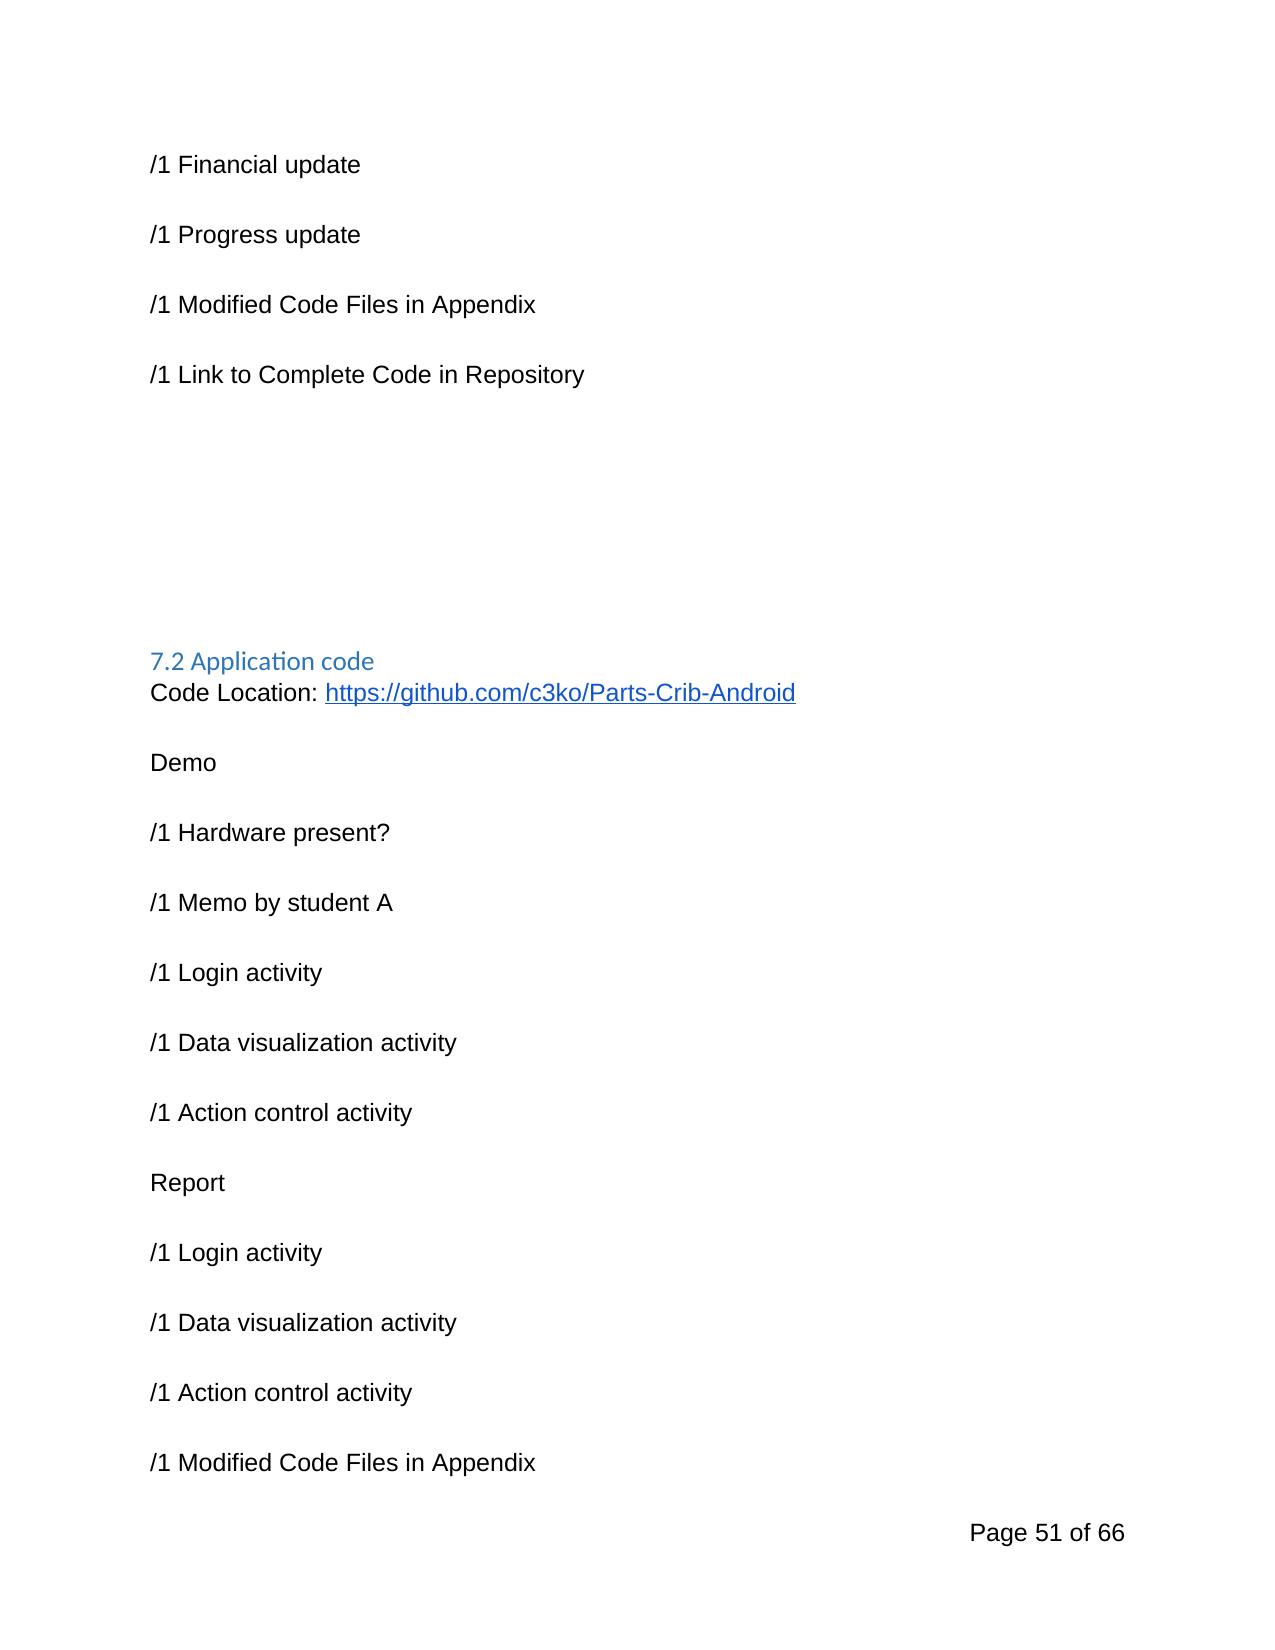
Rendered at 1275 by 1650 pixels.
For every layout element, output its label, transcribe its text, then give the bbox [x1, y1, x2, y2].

text /1 Action control activity [150, 1378, 1125, 1406]
text /1 Hardware present? [150, 818, 1125, 846]
text /1 Modified Code Files in Appendix [150, 290, 1125, 319]
text /1 Link to Complete Code in Repository [150, 360, 1125, 389]
text /1 Data visualization activity [150, 1308, 1125, 1336]
text Code Location: https://github.com/c3ko/Parts-Crib-Android [150, 678, 1125, 706]
text /1 Modified Code Files in Appendix [150, 1448, 1125, 1476]
text /1 Action control activity [150, 1098, 1125, 1126]
subtitle 7.2 Application code [150, 644, 1125, 678]
text Demo [150, 748, 1125, 776]
text Report [150, 1168, 1125, 1196]
text /1 Progress update [150, 220, 1125, 249]
text /1 Login activity [150, 958, 1125, 986]
text /1 Memo by student A [150, 888, 1125, 916]
text /1 Financial update [150, 150, 1125, 179]
text /1 Data visualization activity [150, 1028, 1125, 1056]
text /1 Login activity [150, 1238, 1125, 1266]
